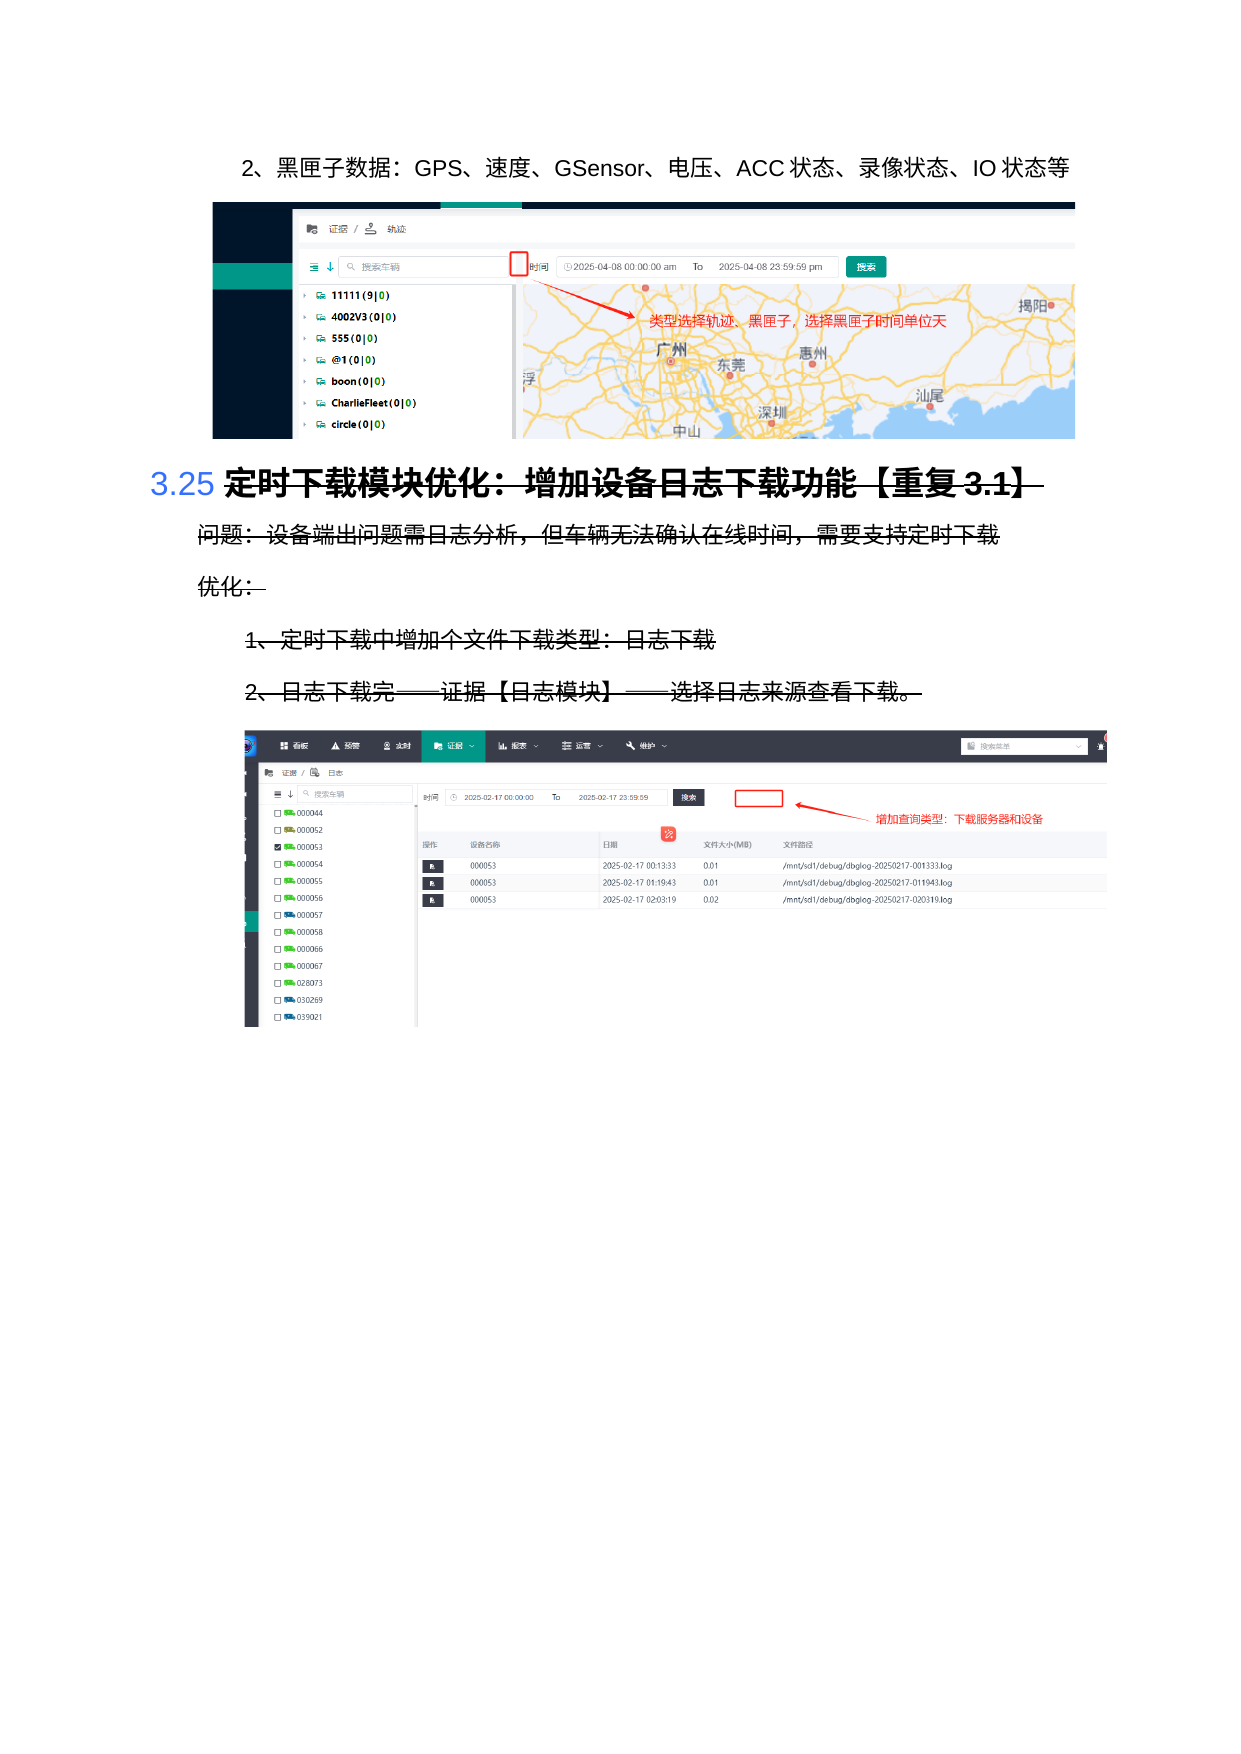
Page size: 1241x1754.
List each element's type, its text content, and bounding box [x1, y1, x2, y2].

text 2、黑匣子数据：GPS、速度、GSensor、电压、ACC状态、录像状态、IO状态等 [197, 150, 1090, 183]
text 1、定时下载中增加个文件下载类型：日志下载 [244, 622, 1090, 655]
text 优化： [197, 569, 1090, 602]
picture [212, 202, 1075, 439]
picture [244, 726, 1107, 1027]
text 2、日志下载完——证据【日志模块】——选择日志来源查看下载。 [244, 674, 1090, 707]
text 问题：设备端出问题需日志分析，但车辆无法确认在线时间，需要支持定时下载 [197, 517, 1090, 550]
